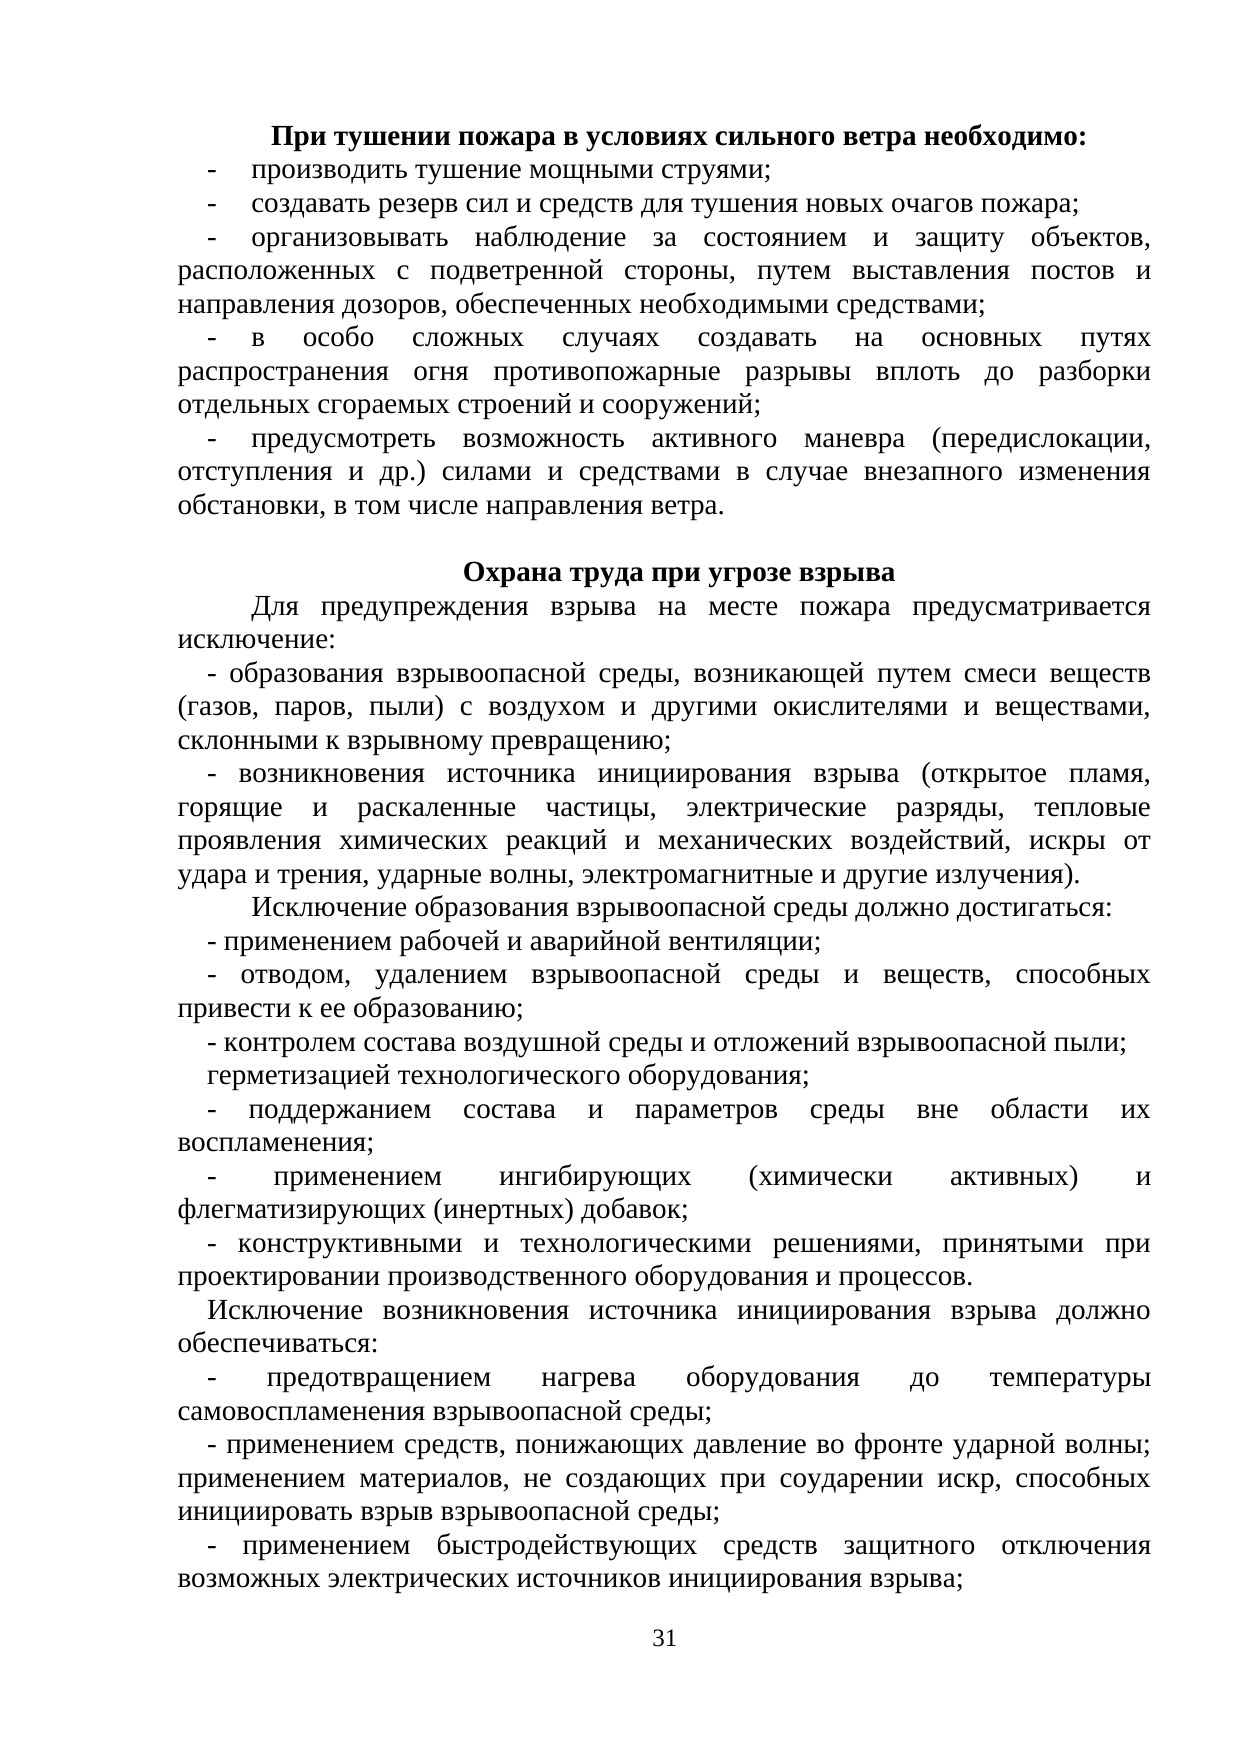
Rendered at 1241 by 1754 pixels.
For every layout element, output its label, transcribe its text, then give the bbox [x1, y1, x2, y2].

text Охрана труда при угрозе взрыва [177, 554, 1152, 588]
text - контролем состава воздушной среды и отложений взрывоопасной пыли; [177, 1024, 1152, 1057]
list предусмотреть возможность активного маневра (передислокации, отступления и др.) силами и средствами в случае внезапного изменения обстановки, в том числе направления ветра. [177, 420, 1152, 521]
text герметизацией технологического оборудования; [177, 1057, 1152, 1091]
text При тушении пожара в условиях сильного ветра необходимо: [177, 118, 1152, 152]
text - поддержанием состава и параметров среды вне области их воспламенения; [177, 1091, 1152, 1158]
text Для предупреждения взрыва на месте пожара предусматривается исключение: [177, 588, 1152, 655]
list производить тушение мощными струями; [177, 152, 1152, 185]
text Исключение возникновения источника инициирования взрыва должно обеспечиваться: [177, 1292, 1152, 1359]
text Исключение образования взрывоопасной среды должно достигаться: [177, 889, 1152, 923]
text - отводом, удалением взрывоопасной среды и веществ, способных привести к ее образованию; [177, 957, 1152, 1024]
list организовывать наблюдение за состоянием и защиту объектов, расположенных с подветренной стороны, путем выставления постов и направления дозоров, обеспеченных необходимыми средствами; [177, 219, 1152, 319]
text - предотвращением нагрева оборудования до температуры самовоспламенения взрывоопасной среды; [177, 1359, 1152, 1426]
text - применением рабочей и аварийной вентиляции; [177, 923, 1152, 957]
text - применением средств, понижающих давление во фронте ударной волны; применением материалов, не создающих при соударении искр, способных инициировать взрыв взрывоопасной среды; [177, 1426, 1152, 1527]
text - применением быстродействующих средств защитного отключения возможных электрических источников инициирования взрыва; [177, 1527, 1152, 1594]
text - применением ингибирующих (химически активных) и флегматизирующих (инертных) добавок; [177, 1158, 1152, 1225]
list создавать резерв сил и средств для тушения новых очагов пожара; [177, 185, 1152, 219]
text - возникновения источника инициирования взрыва (открытое пламя, горящие и раскаленные частицы, электрические разряды, тепловые проявления химических реакций и механических воздействий, искры от удара и трения, ударные волны, электромагнитные и другие излучения). [177, 755, 1152, 889]
text - образования взрывоопасной среды, возникающей путем смеси веществ (газов, паров, пыли) с воздухом и другими окислителями и веществами, склонными к взрывному превращению; [177, 655, 1152, 755]
text - конструктивными и технологическими решениями, принятыми при проектировании производственного оборудования и процессов. [177, 1225, 1152, 1292]
list в особо сложных случаях создавать на основных путях распространения огня противопожарные разрывы вплоть до разборки отдельных сгораемых строений и сооружений; [177, 319, 1152, 420]
